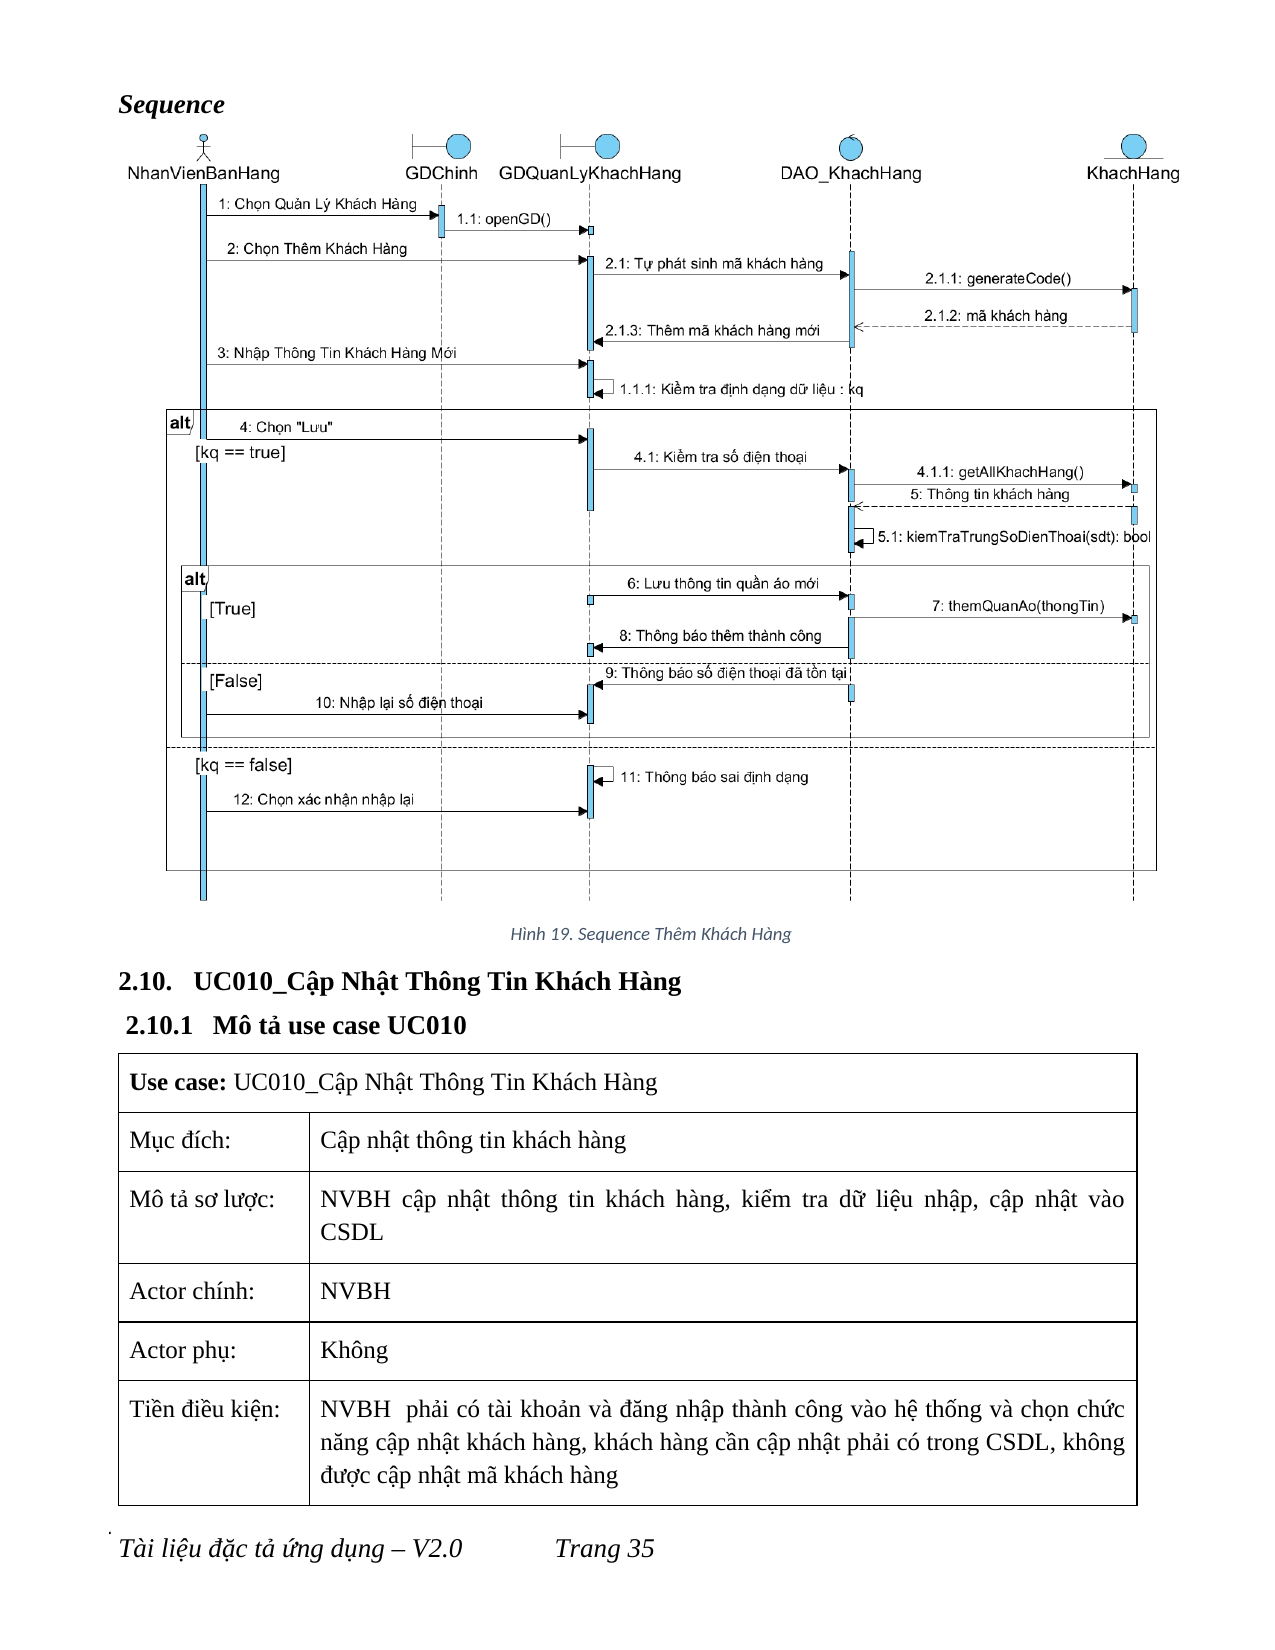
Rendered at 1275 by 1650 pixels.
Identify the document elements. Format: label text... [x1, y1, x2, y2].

table_cell Cập nhật thông tin khách hàng [310, 1113, 1136, 1171]
text Mô tả use case UC010 [193, 1009, 1186, 1040]
table_header Use case: UC010_Cập Nhật Thông Tin Khách Hàng [119, 1054, 1136, 1112]
table_cell Không [310, 1323, 1136, 1380]
table_cell NVBH cập nhật thông tin khách hàng, kiểm tra dữ liệu nhập, cập nhật vào CSDL [310, 1172, 1136, 1262]
table_cell NVBH [310, 1264, 1136, 1321]
text UC010_Cập Nhật Thông Tin Khách Hàng [118, 966, 1186, 997]
text Sequence [118, 89, 1186, 120]
table_cell NVBH phải có tài khoản và đăng nhập thành công vào hệ thống và chọn chức năng cập nhật khách hàng, khách hàng cần cập nhật phải có trong CSDL, không được cập nhật mã khách hàng [310, 1381, 1136, 1505]
table_cell Tiền điều kiện: [119, 1381, 309, 1505]
picture [118, 132, 1187, 903]
table_cell Actor chính: [119, 1264, 309, 1321]
table_cell Actor phụ: [119, 1323, 309, 1380]
table_cell Mô tả sơ lược: [119, 1172, 309, 1262]
table_cell Mục đích: [119, 1113, 309, 1171]
text Hình 19. Sequence Thêm Khách Hàng [118, 922, 1186, 945]
